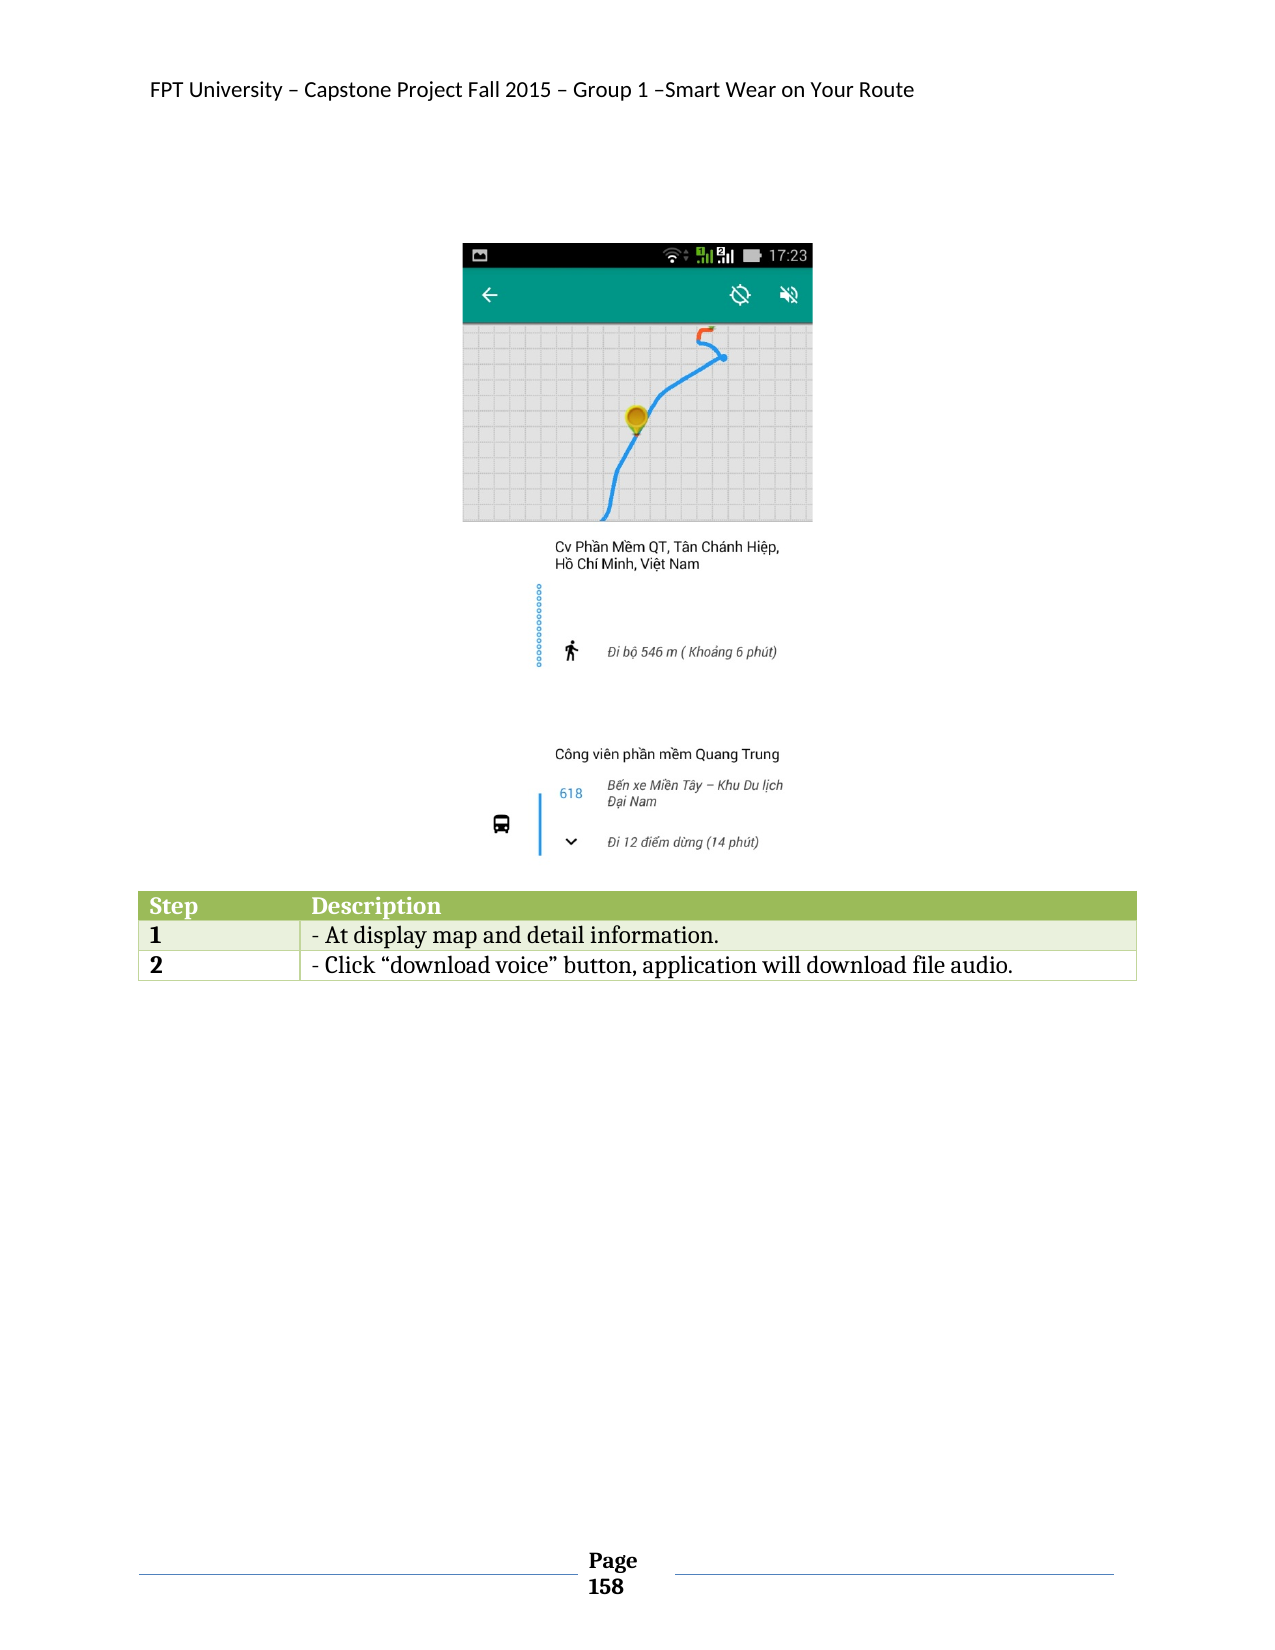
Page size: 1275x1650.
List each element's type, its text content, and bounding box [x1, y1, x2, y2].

picture [462, 243, 813, 866]
table_cell 1 [139, 921, 299, 950]
table_cell - Click “download voice” button, application will download file audio. [301, 951, 1136, 980]
table_cell - At display map and detail information. [301, 921, 1136, 950]
table_cell 2 [139, 951, 299, 980]
table_header Description [301, 892, 1136, 920]
table_header Step [139, 892, 299, 920]
